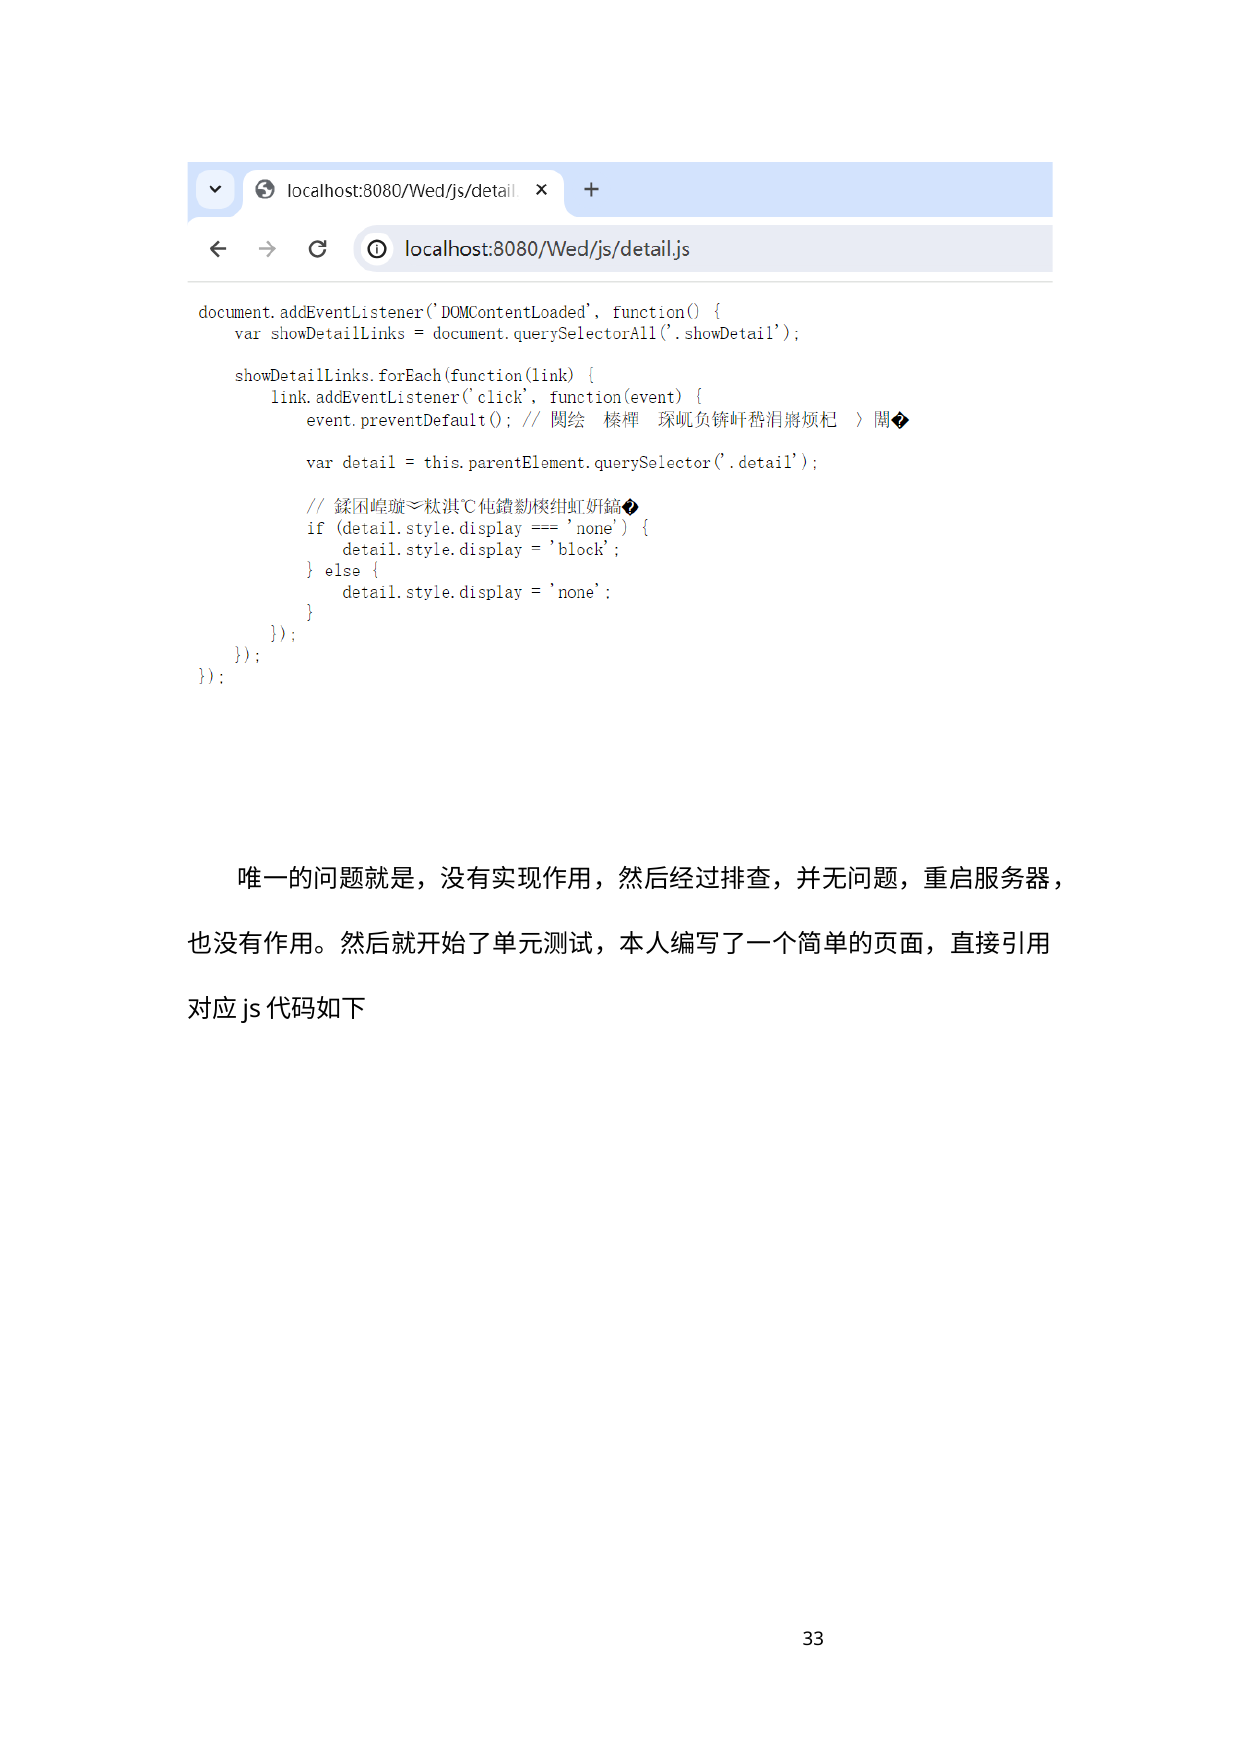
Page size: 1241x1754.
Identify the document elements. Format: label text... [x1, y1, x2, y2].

text 唯一的问题就是，没有实现作用，然后经过排查，并无问题，重启服务器，也没有作用。然后就开始了单元测试，本人编写了一个简单的页面，直接引用对应js代码如下 [187, 844, 1053, 1039]
picture [187, 162, 1053, 829]
